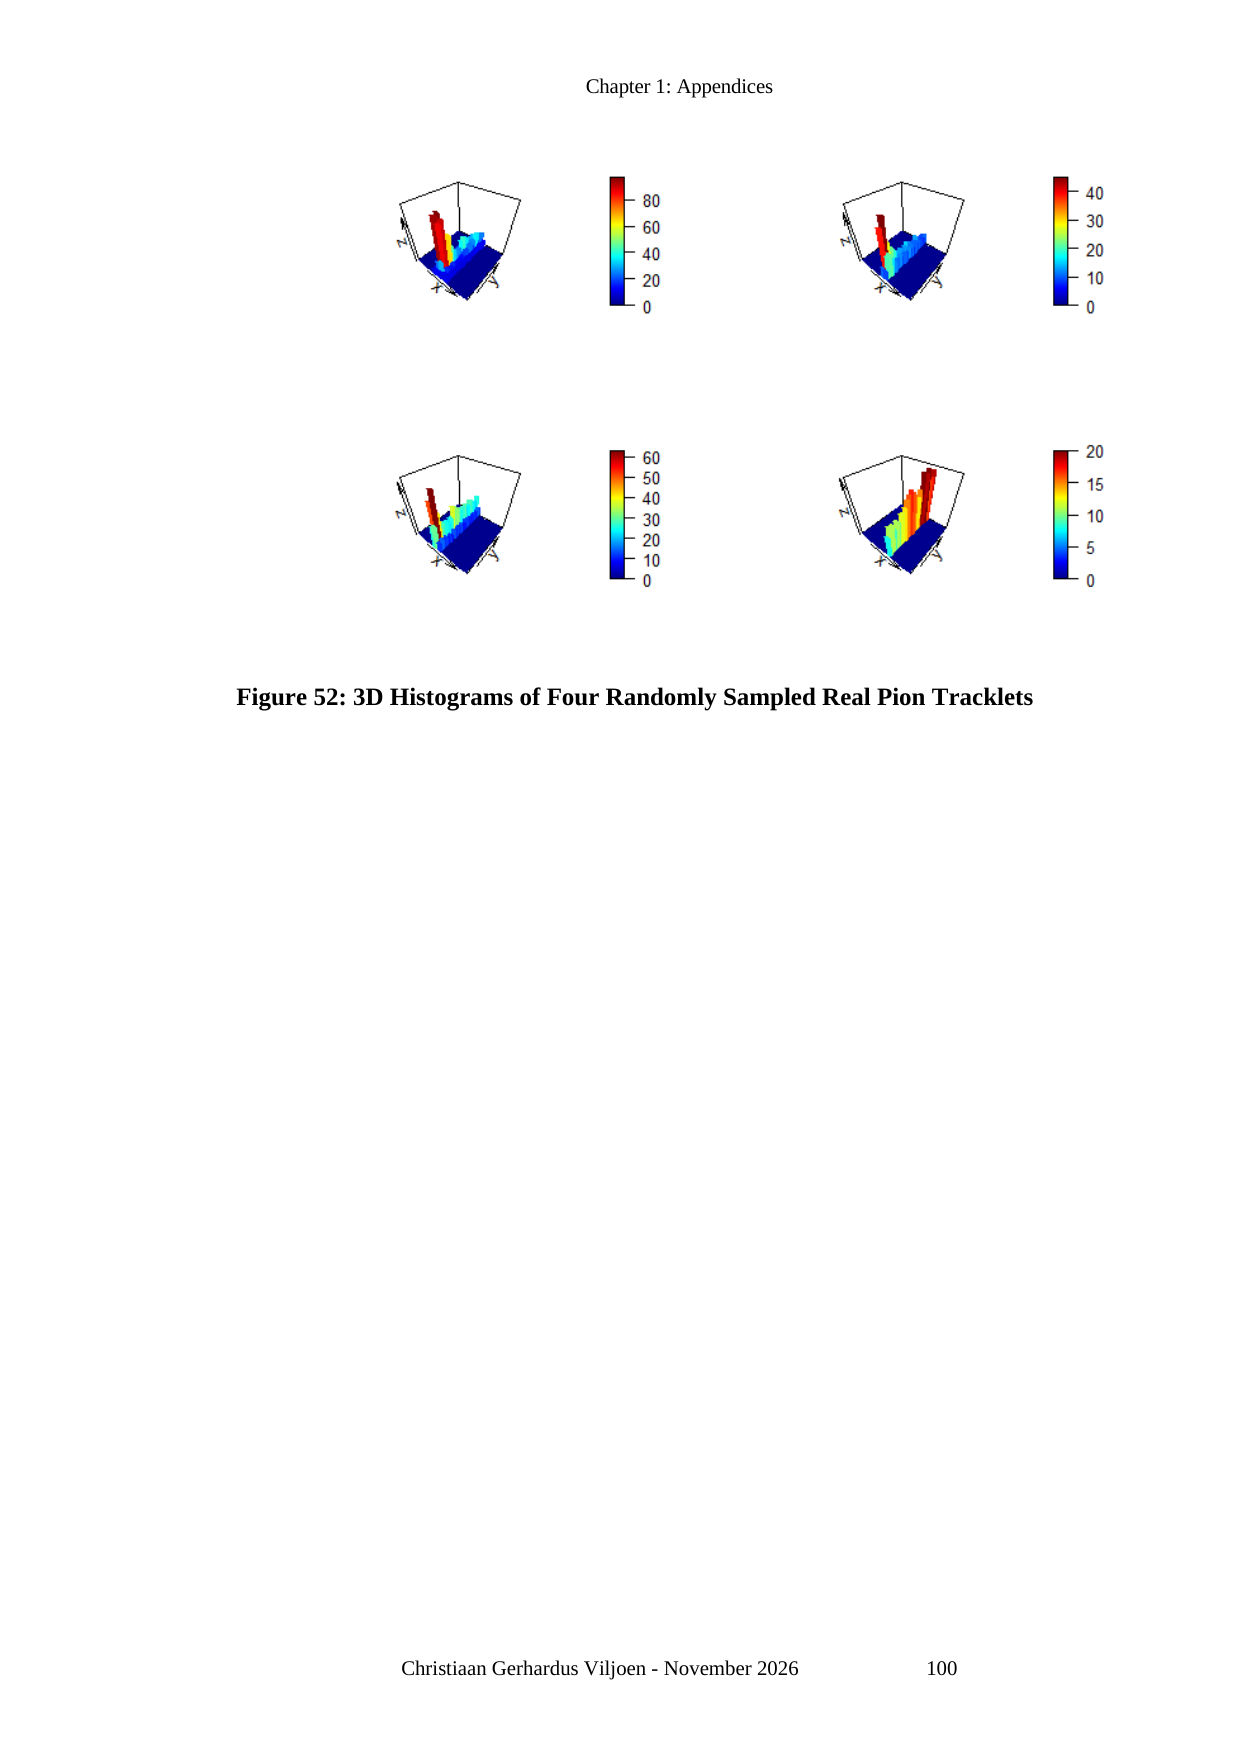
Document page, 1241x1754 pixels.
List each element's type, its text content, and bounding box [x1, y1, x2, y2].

picture [236, 135, 1123, 682]
